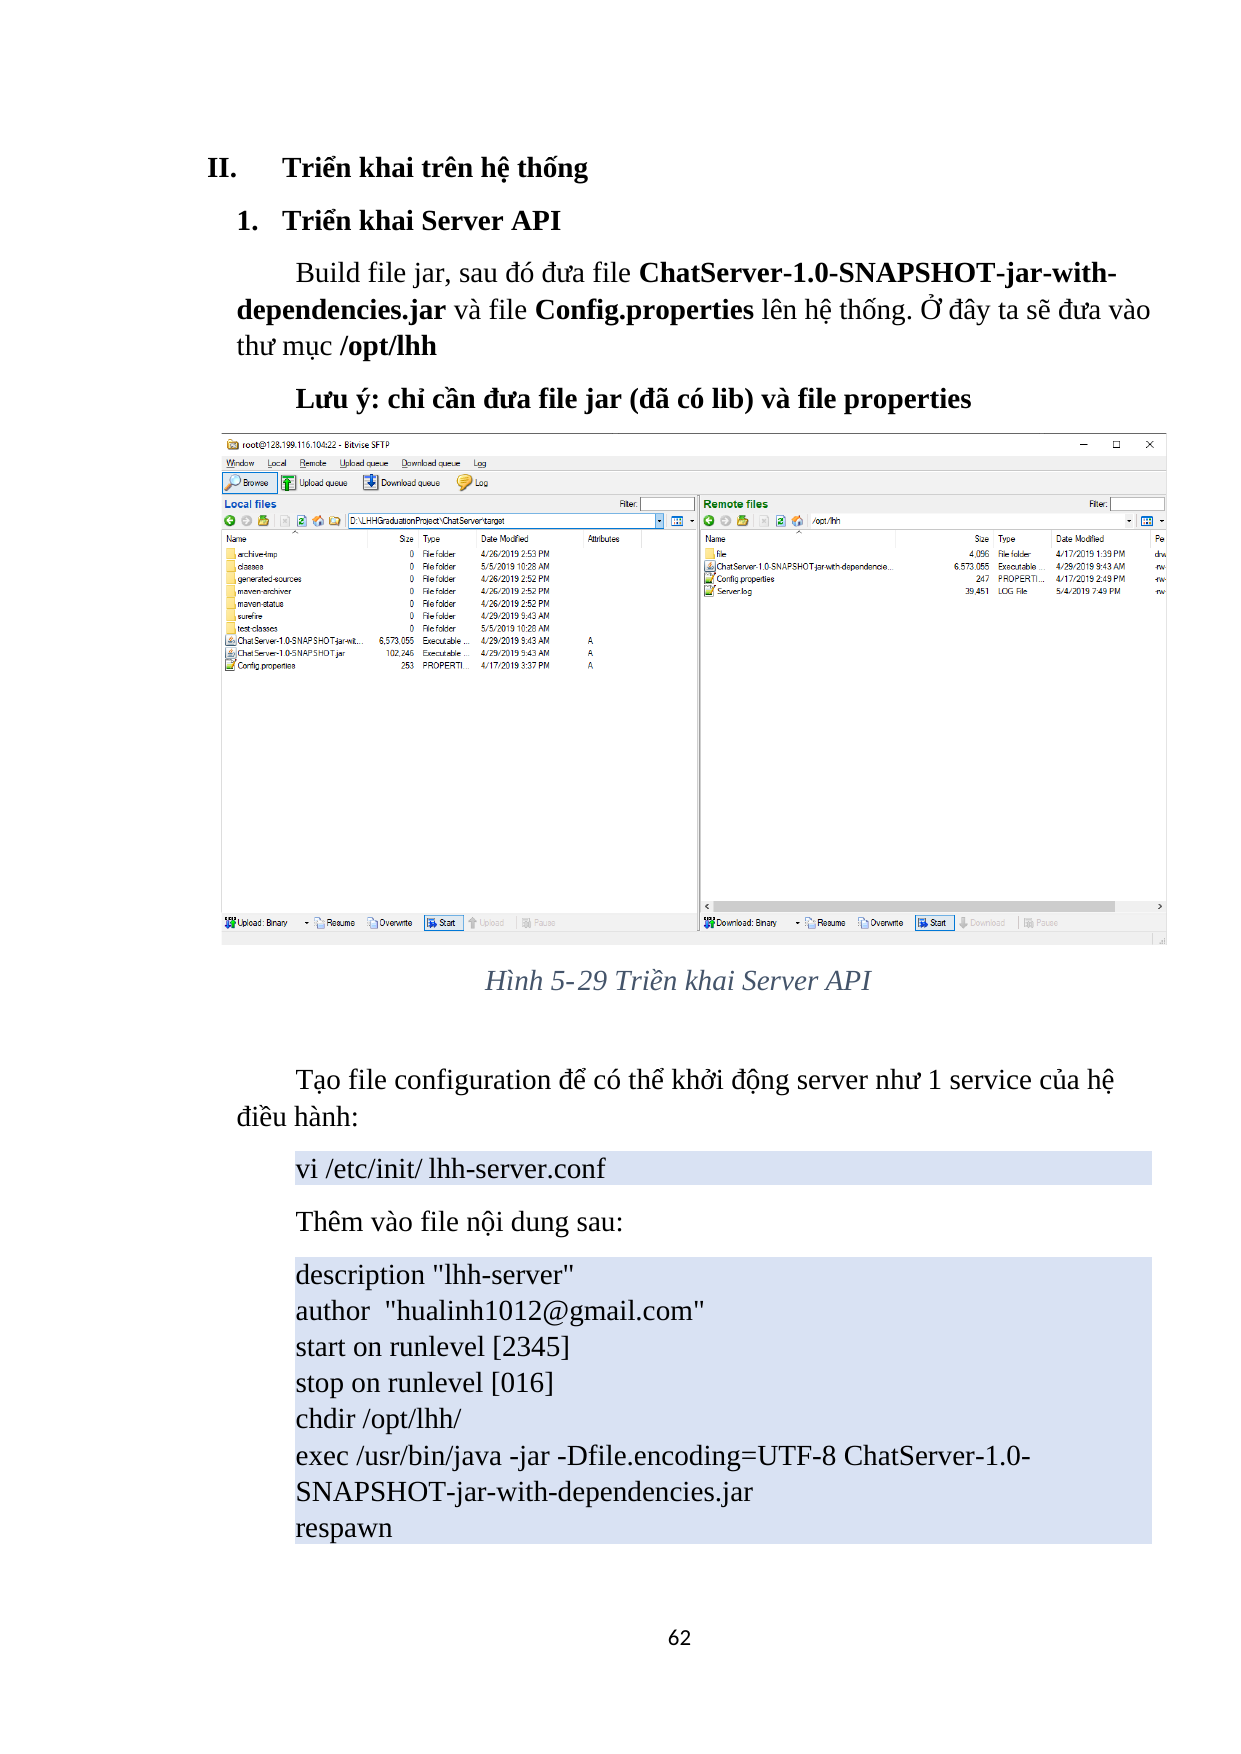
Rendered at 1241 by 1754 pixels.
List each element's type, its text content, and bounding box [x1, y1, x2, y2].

text Tạo file configuration để có thể khởi động server như 1 service của hệ điều hành: [236, 1062, 1152, 1132]
text author "hualinh1012@gmail.com" [295, 1293, 1152, 1327]
list Triển khai trên hệ thống [207, 150, 1152, 183]
text chdir /opt/lhh/ [295, 1402, 1152, 1435]
text Build file jar, sau đó đưa file ChatServer-1.0-SNAPSHOT-jar-with-dependencies.jar và file Config.properties lên hệ thống. Ở đây ta sẽ đưa vào thư mục /opt/lhh [236, 256, 1152, 361]
text Thêm vào file nội dung sau: [236, 1204, 1152, 1238]
text description "lhh-server" [295, 1257, 1152, 1291]
text stop on runlevel [016] [295, 1366, 1152, 1399]
text start on runlevel [2345] [295, 1329, 1152, 1363]
text vi /etc/init/ lhh-server.conf [295, 1151, 1152, 1185]
text exec /usr/bin/java -jar -Dfile.encoding=UTF-8 ChatServer-1.0-SNAPSHOT-jar-with-dependencies.jar [295, 1438, 1152, 1507]
list Triển khai Server API [236, 203, 1152, 236]
picture [221, 433, 1167, 945]
text respawn [295, 1510, 1152, 1544]
text Lưu ý: chỉ cần đưa file jar (đã có lib) và file properties [236, 381, 1152, 414]
